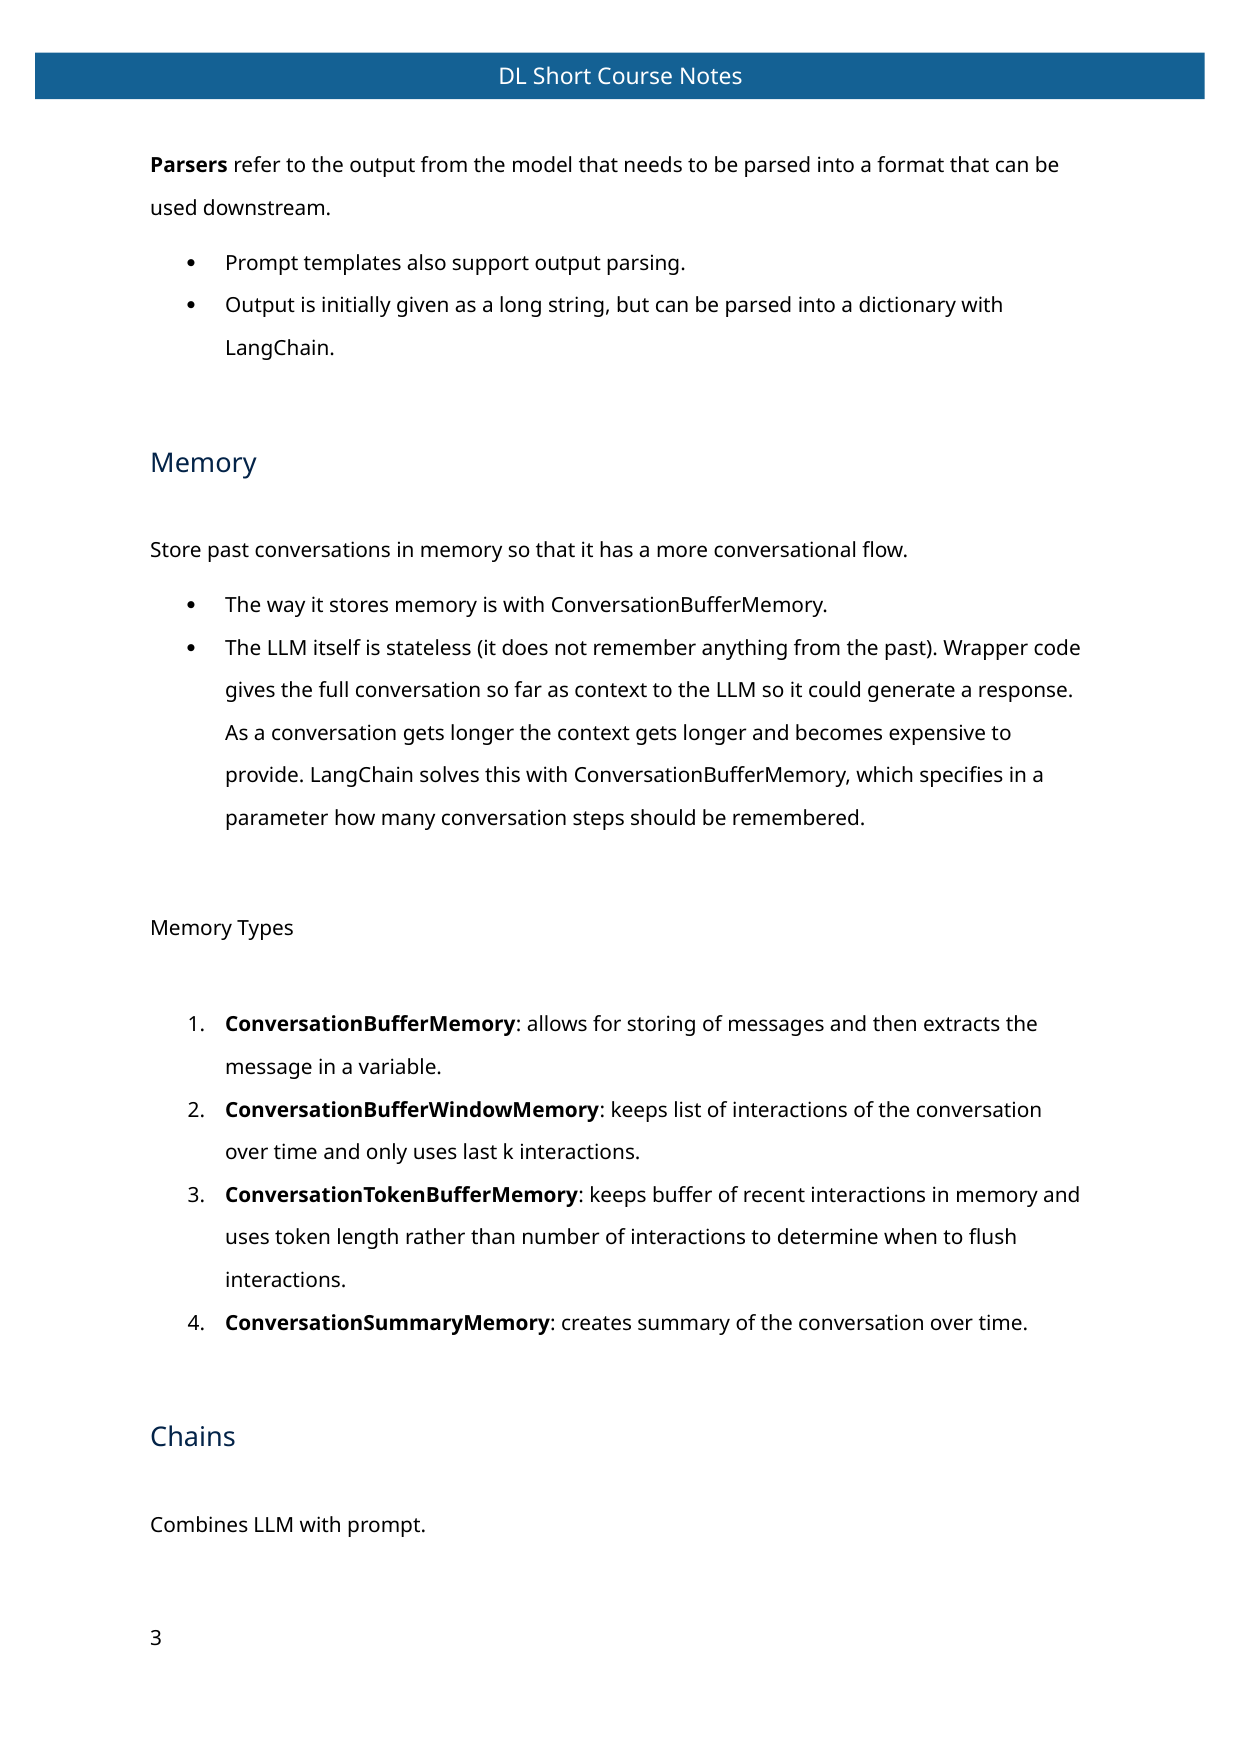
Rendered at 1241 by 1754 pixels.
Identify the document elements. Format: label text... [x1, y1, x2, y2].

list Prompt templates also support output parsing. [187, 248, 1090, 276]
text Combines LLM with prompt. [150, 1510, 1090, 1538]
text Parsers refer to the output from the model that needs to be parsed into a format that can be used downstream. [150, 150, 1090, 221]
list ConversationBufferMemory: allows for storing of messages and then extracts the message in a variable. [187, 1009, 1090, 1081]
list Output is initially given as a long string, but can be parsed into a dictionary with LangChain. [187, 290, 1090, 361]
text Memory Types [150, 913, 1090, 942]
list The way it stores memory is with ConversationBufferMemory. [187, 590, 1090, 619]
list The LLM itself is stateless (it does not remember anything from the past). Wrapper code gives the full conversation so far as context to the LLM so it could generate a response. As a conversation gets longer the context gets longer and becomes expensive to provide. LangChain solves this with ConversationBufferMemory, which specifies in a parameter how many conversation steps should be remembered. [187, 633, 1090, 832]
list ConversationSummaryMemory: creates summary of the conversation over time. [187, 1308, 1090, 1336]
list ConversationTokenBufferMemory: keeps buffer of recent interactions in memory and uses token length rather than number of interactions to determine when to flush interactions. [187, 1180, 1090, 1293]
subtitle Memory [150, 443, 1090, 480]
text Store past conversations in memory so that it has a more conversational flow. [150, 535, 1090, 563]
list ConversationBufferWindowMemory: keeps list of interactions of the conversation over time and only uses last k interactions. [187, 1095, 1090, 1166]
subtitle Chains [150, 1418, 1090, 1455]
